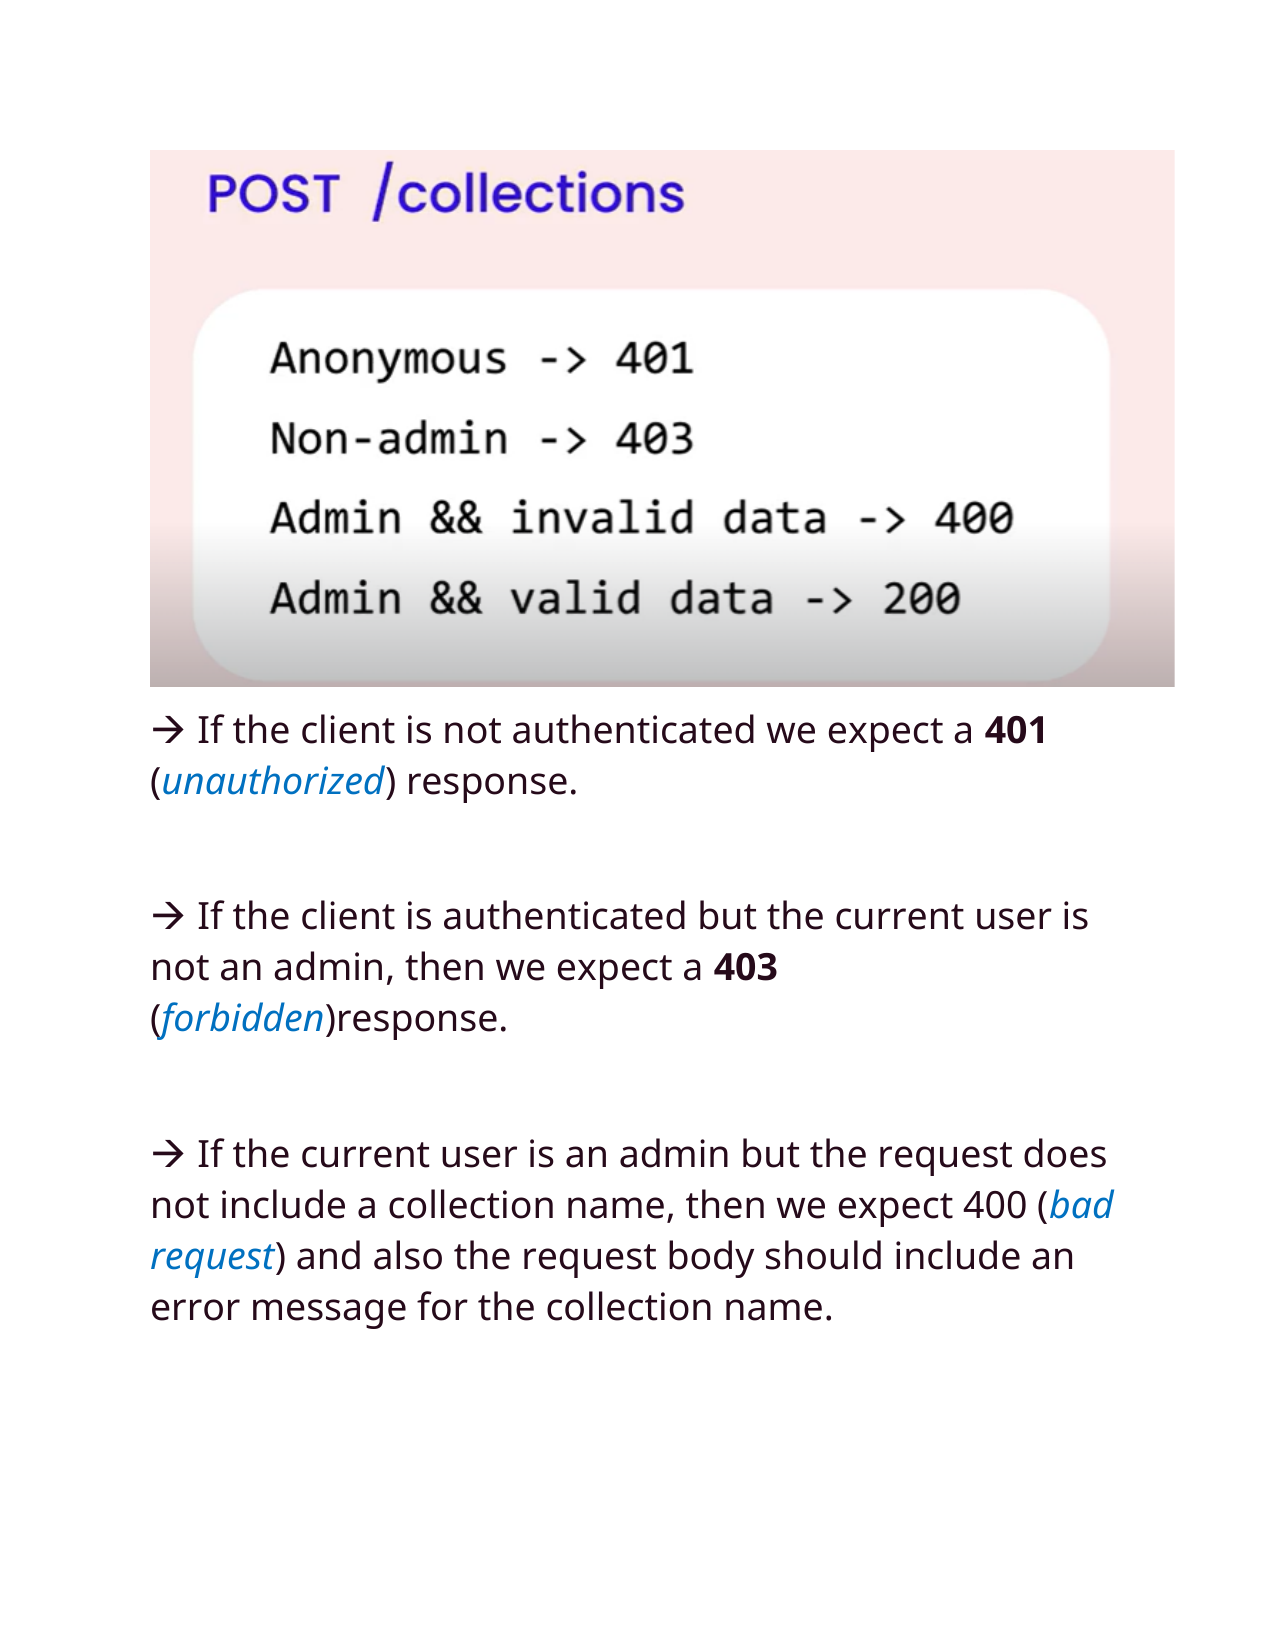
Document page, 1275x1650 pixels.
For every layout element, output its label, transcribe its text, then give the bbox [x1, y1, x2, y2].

picture [150, 150, 1175, 687]
text If the current user is an admin but the request does not include a collection name, then we expect 400 (bad request) and also the request body should include an error message for the collection name. [150, 1127, 1125, 1331]
text If the client is not authenticated we expect a 401 (unauthorized) response. [150, 703, 1125, 805]
text If the client is authenticated but the current user is not an admin, then we expect a 403 (forbidden)response. [150, 890, 1125, 1043]
